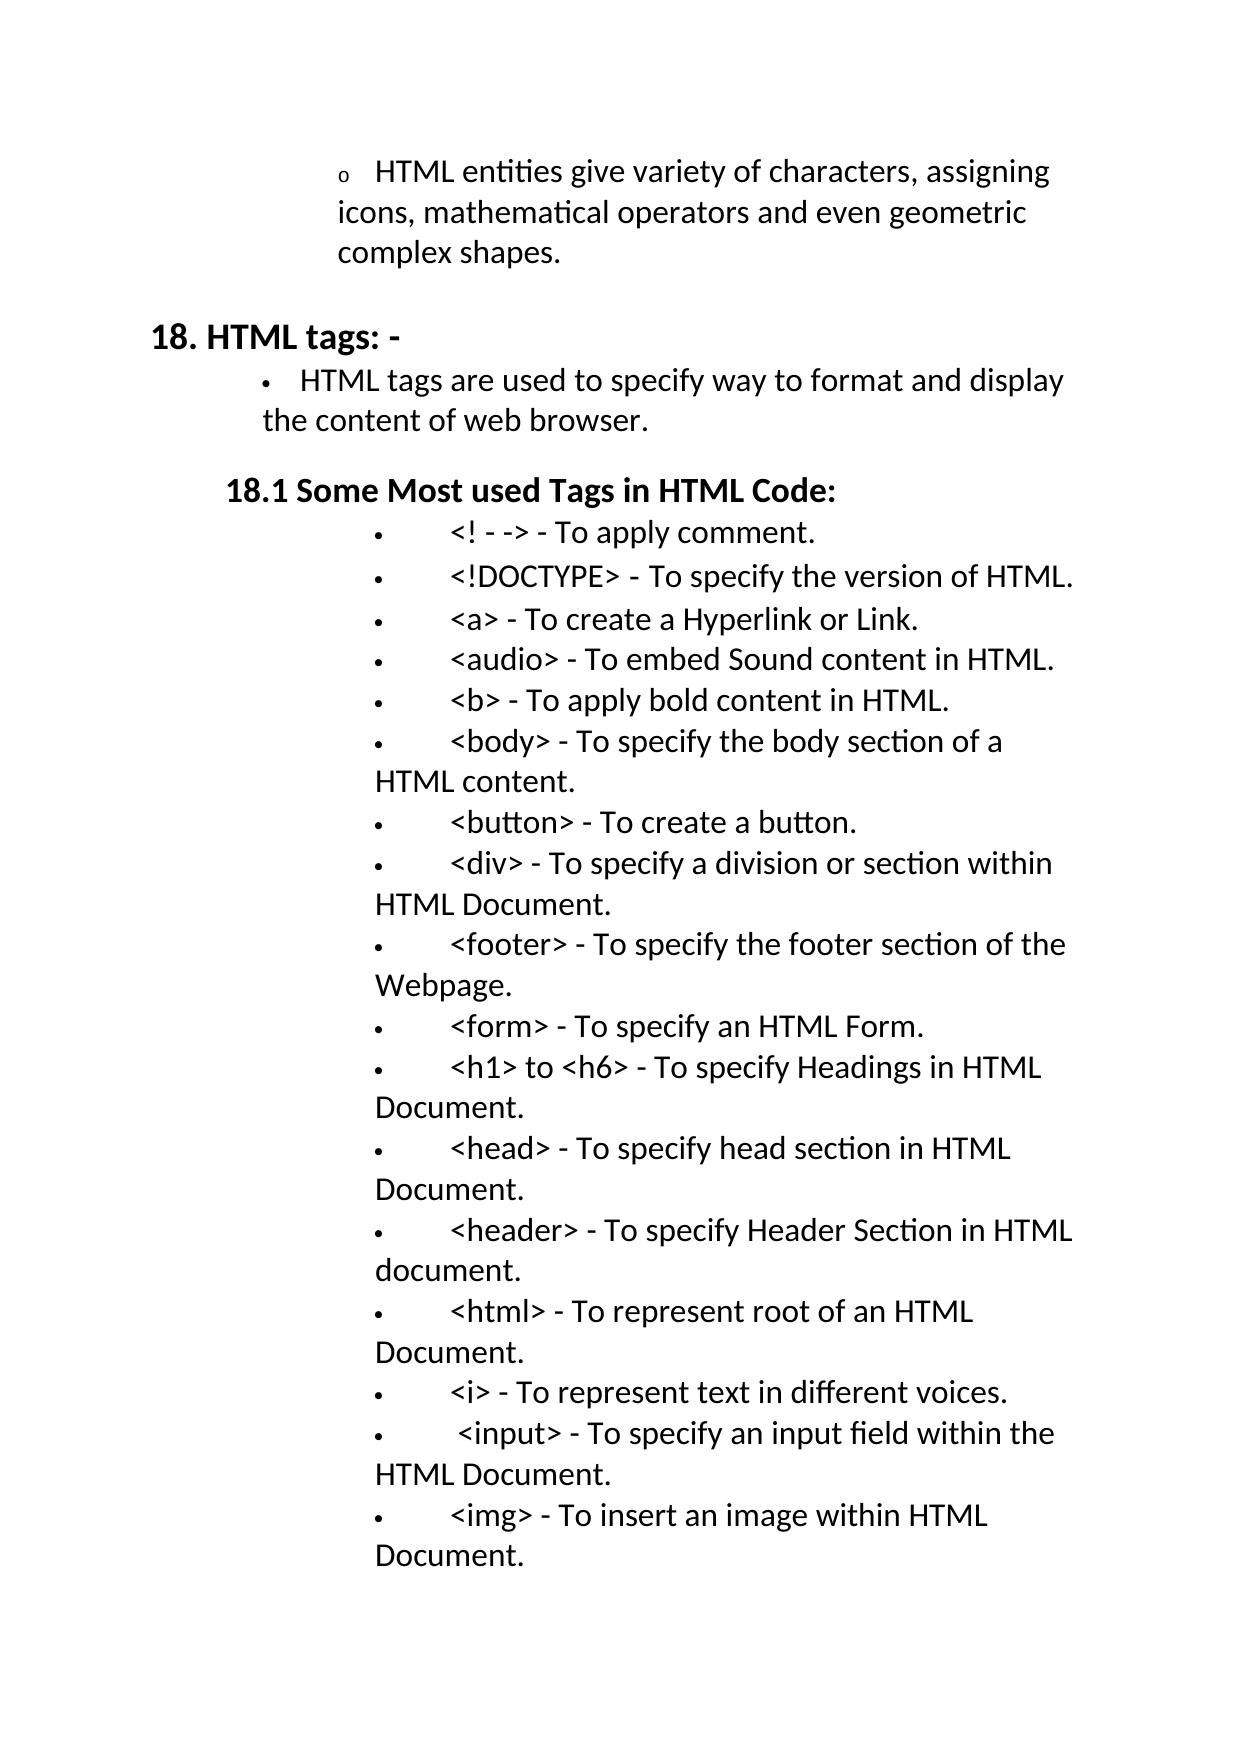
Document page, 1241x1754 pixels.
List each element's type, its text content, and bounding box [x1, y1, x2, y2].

list <input> - To specify an input field within the HTML Document. [375, 1412, 1090, 1494]
list <a> - To create a Hyperlink or Link. [375, 598, 1090, 638]
text 18. HTML tags: - [150, 313, 1090, 359]
list HTML entities give variety of characters, assigning icons, mathematical operators and even geometric complex shapes. [337, 150, 1090, 272]
list <header> - To specify Header Section in HTML document. [375, 1208, 1090, 1290]
list <img> - To insert an image within HTML Document. [375, 1494, 1090, 1575]
list <audio> - To embed Sound content in HTML. [375, 638, 1090, 679]
list <button> - To create a button. [375, 801, 1090, 842]
list <form> - To specify an HTML Form. [375, 1005, 1090, 1046]
list <html> - To represent root of an HTML Document. [375, 1290, 1090, 1371]
list <b> - To apply bold content in HTML. [375, 679, 1090, 720]
list <!DOCTYPE> - To specify the version of HTML. [375, 552, 1090, 598]
list <i> - To represent text in different voices. [375, 1371, 1090, 1412]
list HTML tags are used to specify way to format and display the content of web browser. [262, 359, 1090, 440]
list <body> - To specify the body section of a HTML content. [375, 720, 1090, 801]
list <! - -> - To apply comment. [375, 511, 1090, 552]
list <div> - To specify a division or section within HTML Document. [375, 842, 1090, 923]
text 18.1 Some Most used Tags in HTML Code: [150, 468, 1090, 511]
list <footer> - To specify the footer section of the Webpage. [375, 923, 1090, 1005]
list <head> - To specify head section in HTML Document. [375, 1127, 1090, 1208]
list <h1> to <h6> - To specify Headings in HTML Document. [375, 1046, 1090, 1127]
